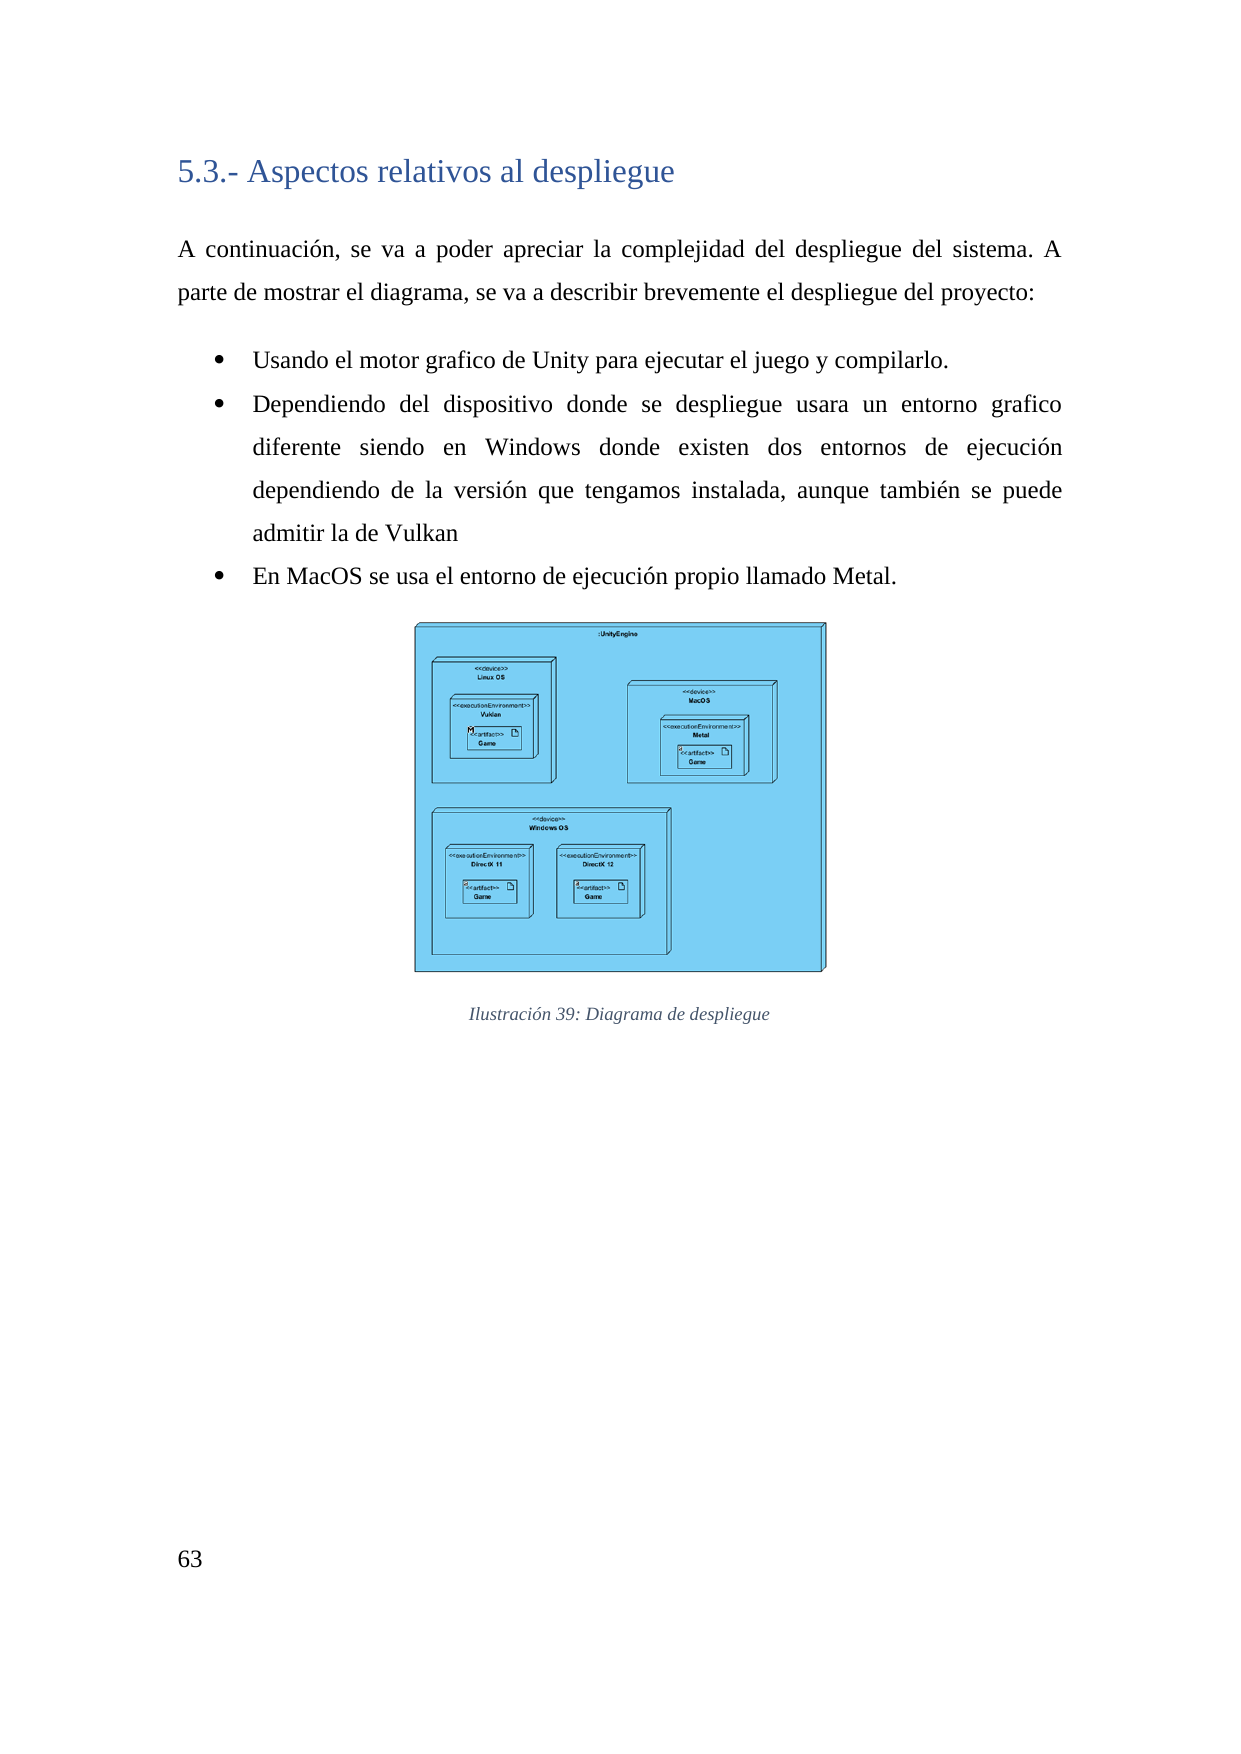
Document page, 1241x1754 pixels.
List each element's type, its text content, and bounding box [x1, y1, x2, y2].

picture [410, 616, 831, 976]
list Usando el motor grafico de Unity para ejecutar el juego y compilarlo. [215, 346, 1063, 374]
text A continuación, se va a poder apreciar la complejidad del despliegue del sistema. A parte de mostrar el diagrama, se va a describir brevemente el despliegue del proyecto: [177, 234, 1063, 306]
list Dependiendo del dispositivo donde se despliegue usara un entorno grafico diferente siendo en Windows donde existen dos entornos de ejecución dependiendo de la versión que tengamos instalada, aunque también se puede admitir la de Vulkan [215, 389, 1063, 547]
subtitle 5.3.- Aspectos relativos al despliegue [177, 152, 1063, 190]
list En MacOS se usa el entorno de ejecución propio llamado Metal. [215, 561, 1063, 590]
